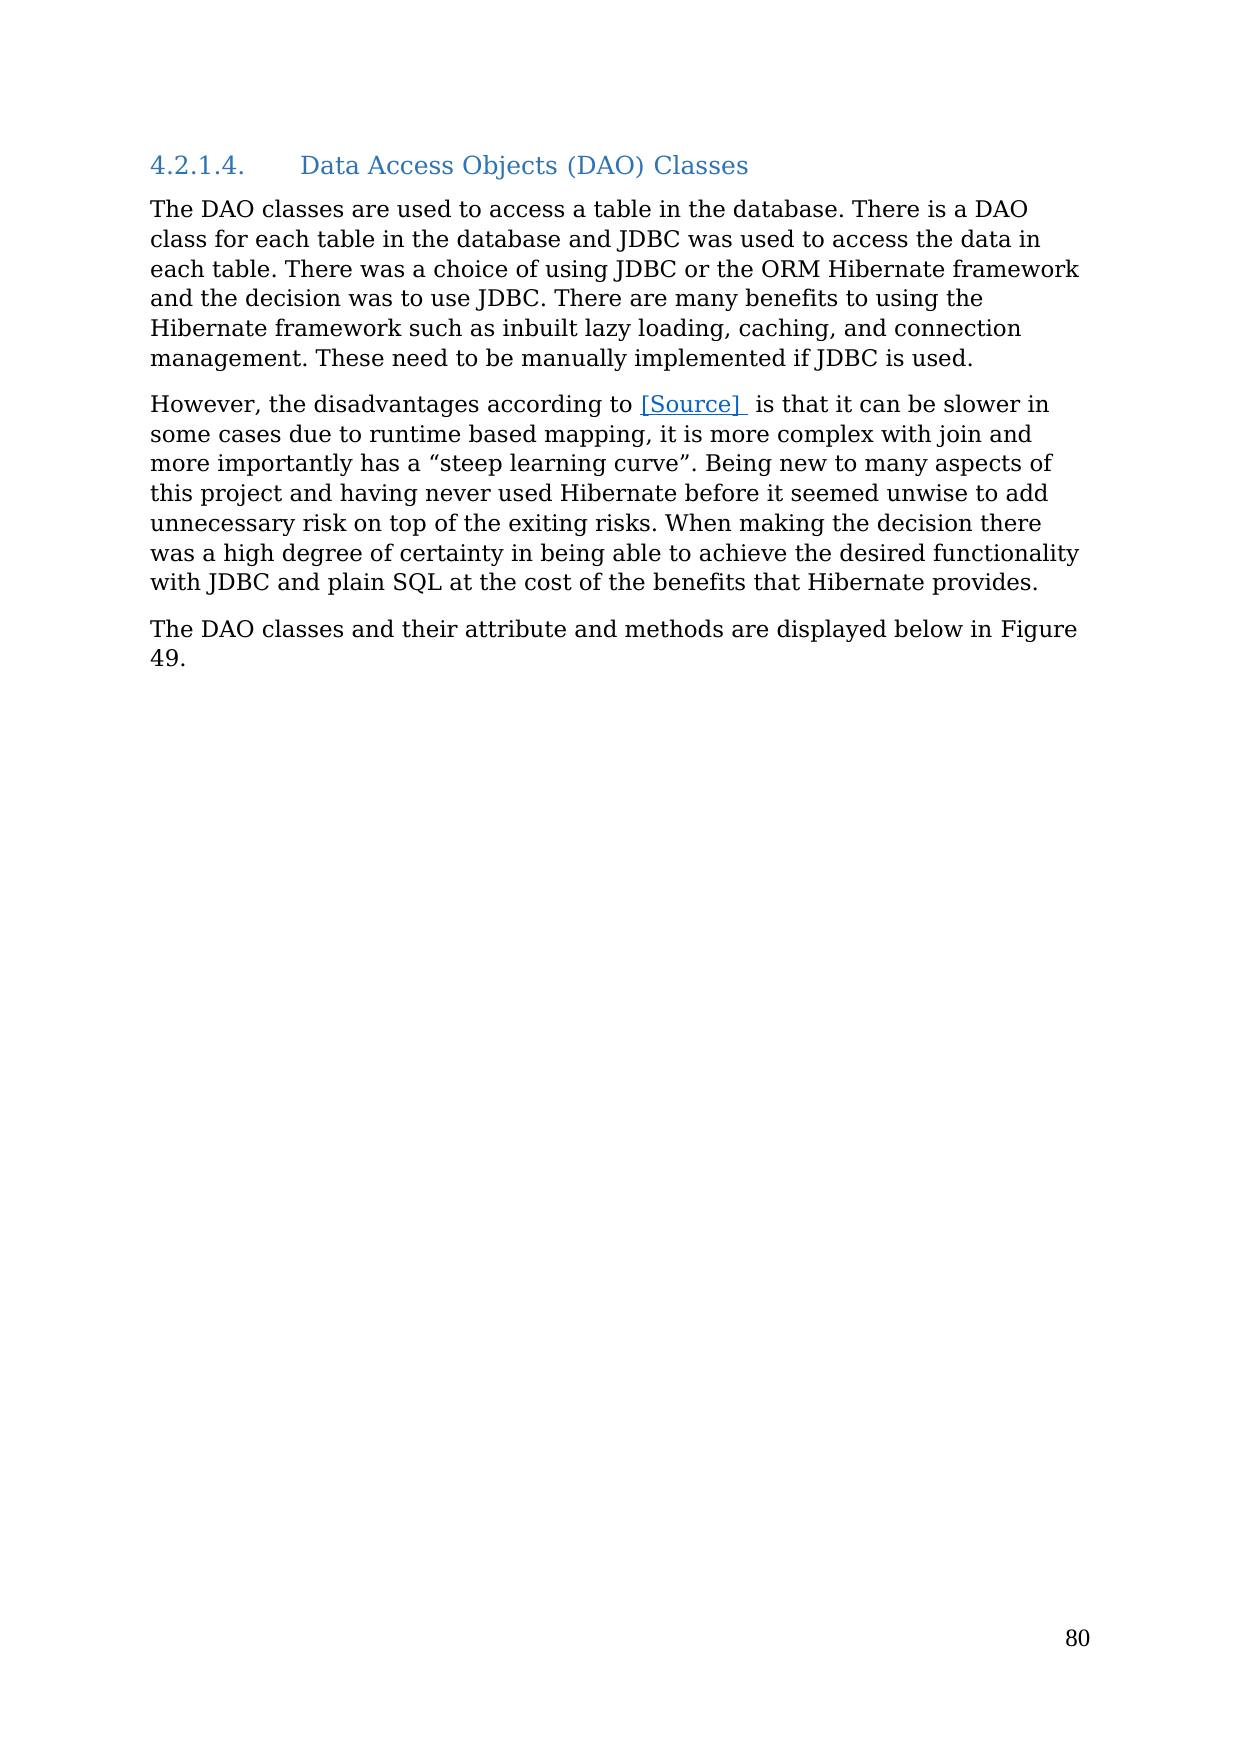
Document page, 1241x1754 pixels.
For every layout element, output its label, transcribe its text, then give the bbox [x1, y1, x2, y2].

text However, the disadvantages according to [Source] is that it can be slower in some cases due to runtime based mapping, it is more complex with join and more importantly has a “steep learning curve”. Being new to many aspects of this project and having never used Hibernate before it seemed unwise to add unnecessary risk on top of the exiting risks. When making the decision there was a high degree of certainty in being able to achieve the desired functionality with JDBC and plain SQL at the cost of the benefits that Hibernate provides. [150, 390, 1090, 595]
subtitle Data Access Objects (DAO) Classes [150, 150, 1090, 180]
text The DAO classes are used to access a table in the database. There is a DAO class for each table in the database and JDBC was used to access the data in each table. There was a choice of using JDBC or the ORM Hibernate framework and the decision was to use JDBC. There are many benefits to using the Hibernate framework such as inbuilt lazy loading, caching, and connection management. These need to be manually implemented if JDBC is used. [150, 195, 1090, 371]
text The DAO classes and their attribute and methods are displayed below in Figure 49. [150, 614, 1090, 671]
